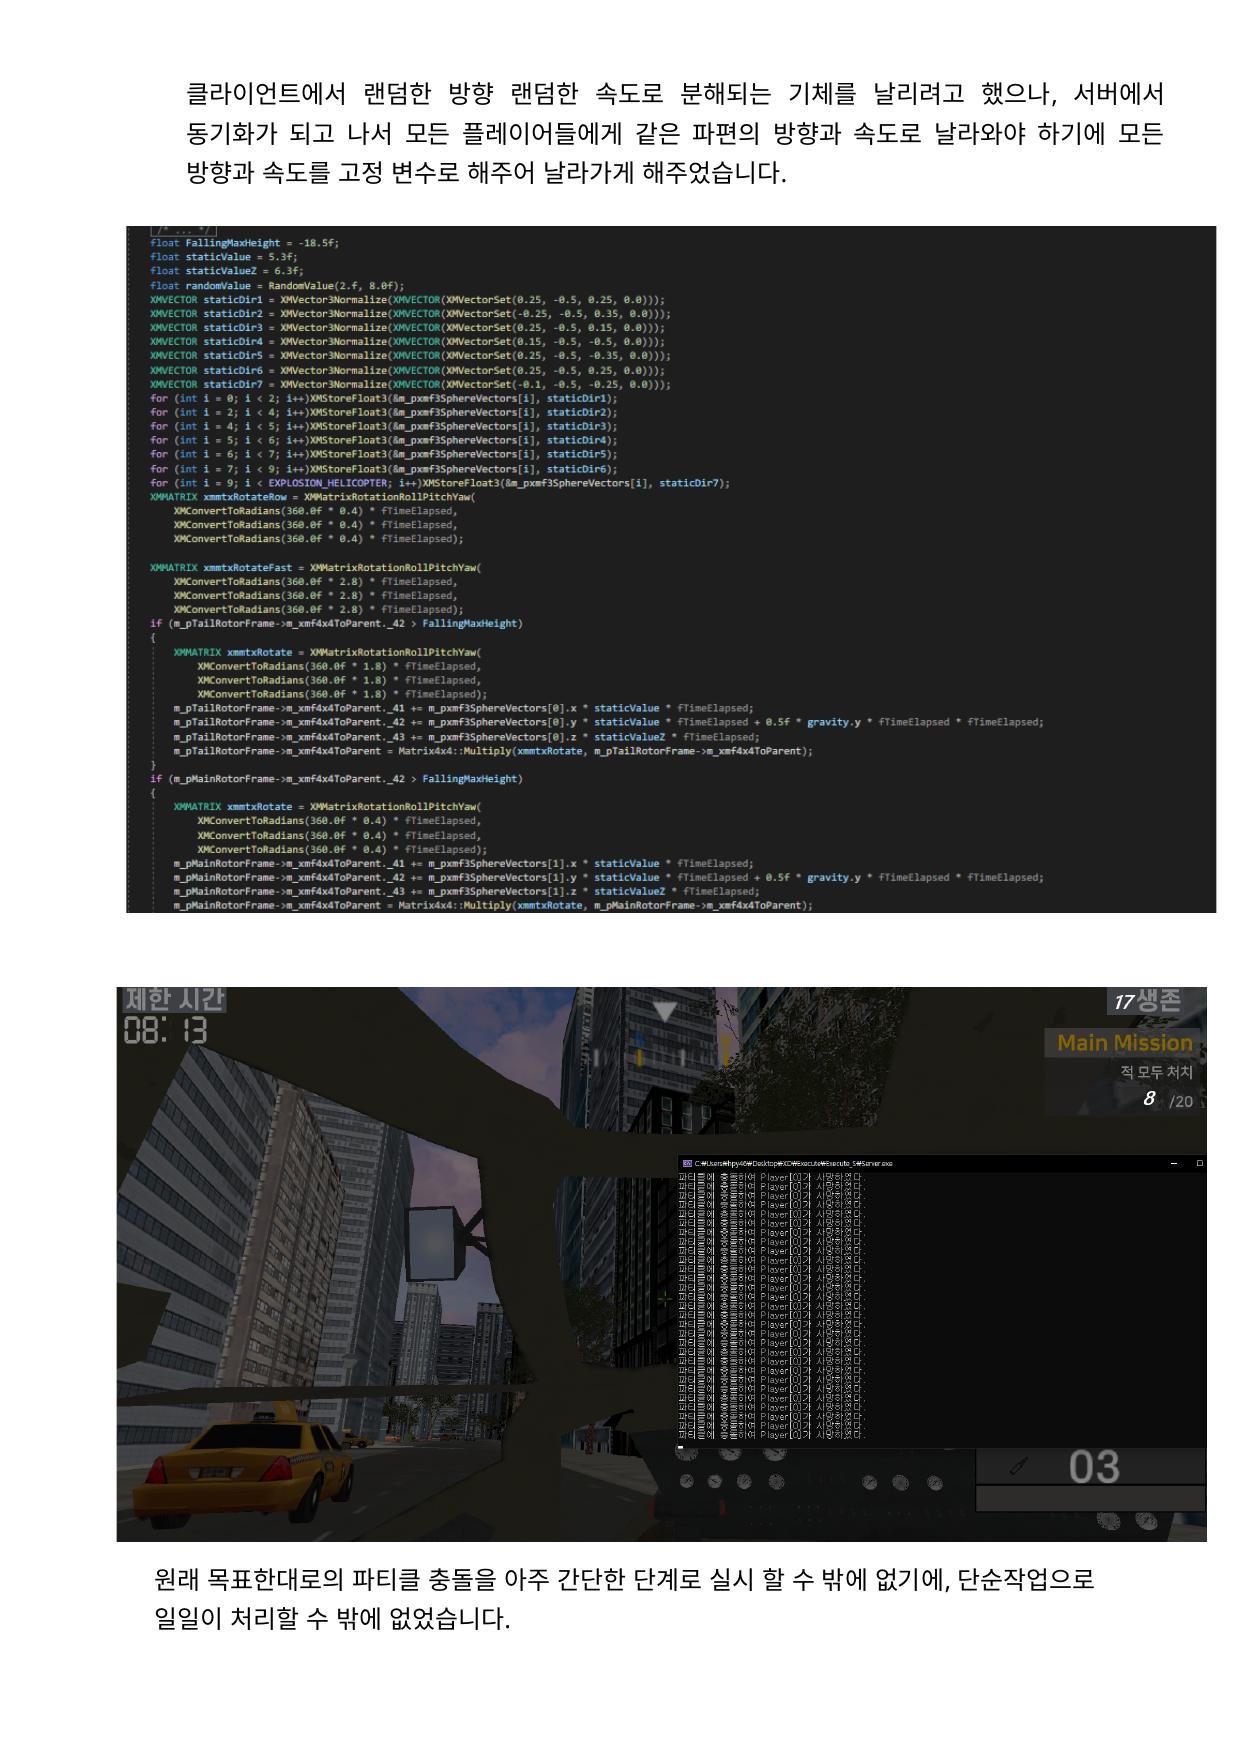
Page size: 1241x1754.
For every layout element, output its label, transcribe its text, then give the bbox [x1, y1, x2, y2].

picture [126, 226, 1217, 913]
picture [116, 987, 1207, 1542]
list 클라이언트에서 랜덤한 방향 랜덤한 속도로 분해되는 기체를 날리려고 했으나, 서버에서 동기화가 되고 나서 모든 플레이어들에게 같은 파편의 방향과 속도로 날라와야 하기에 모든 방향과 속도를 고정 변수로 해주어 날라가게 해주었습니다. [186, 75, 1165, 189]
list 원래 목표한대로의 파티클 충돌을 아주 간단한 단계로 실시 할 수 밖에 없기에, 단순작업으로 일일이 처리할 수 밖에 없었습니다. [154, 1561, 1165, 1636]
